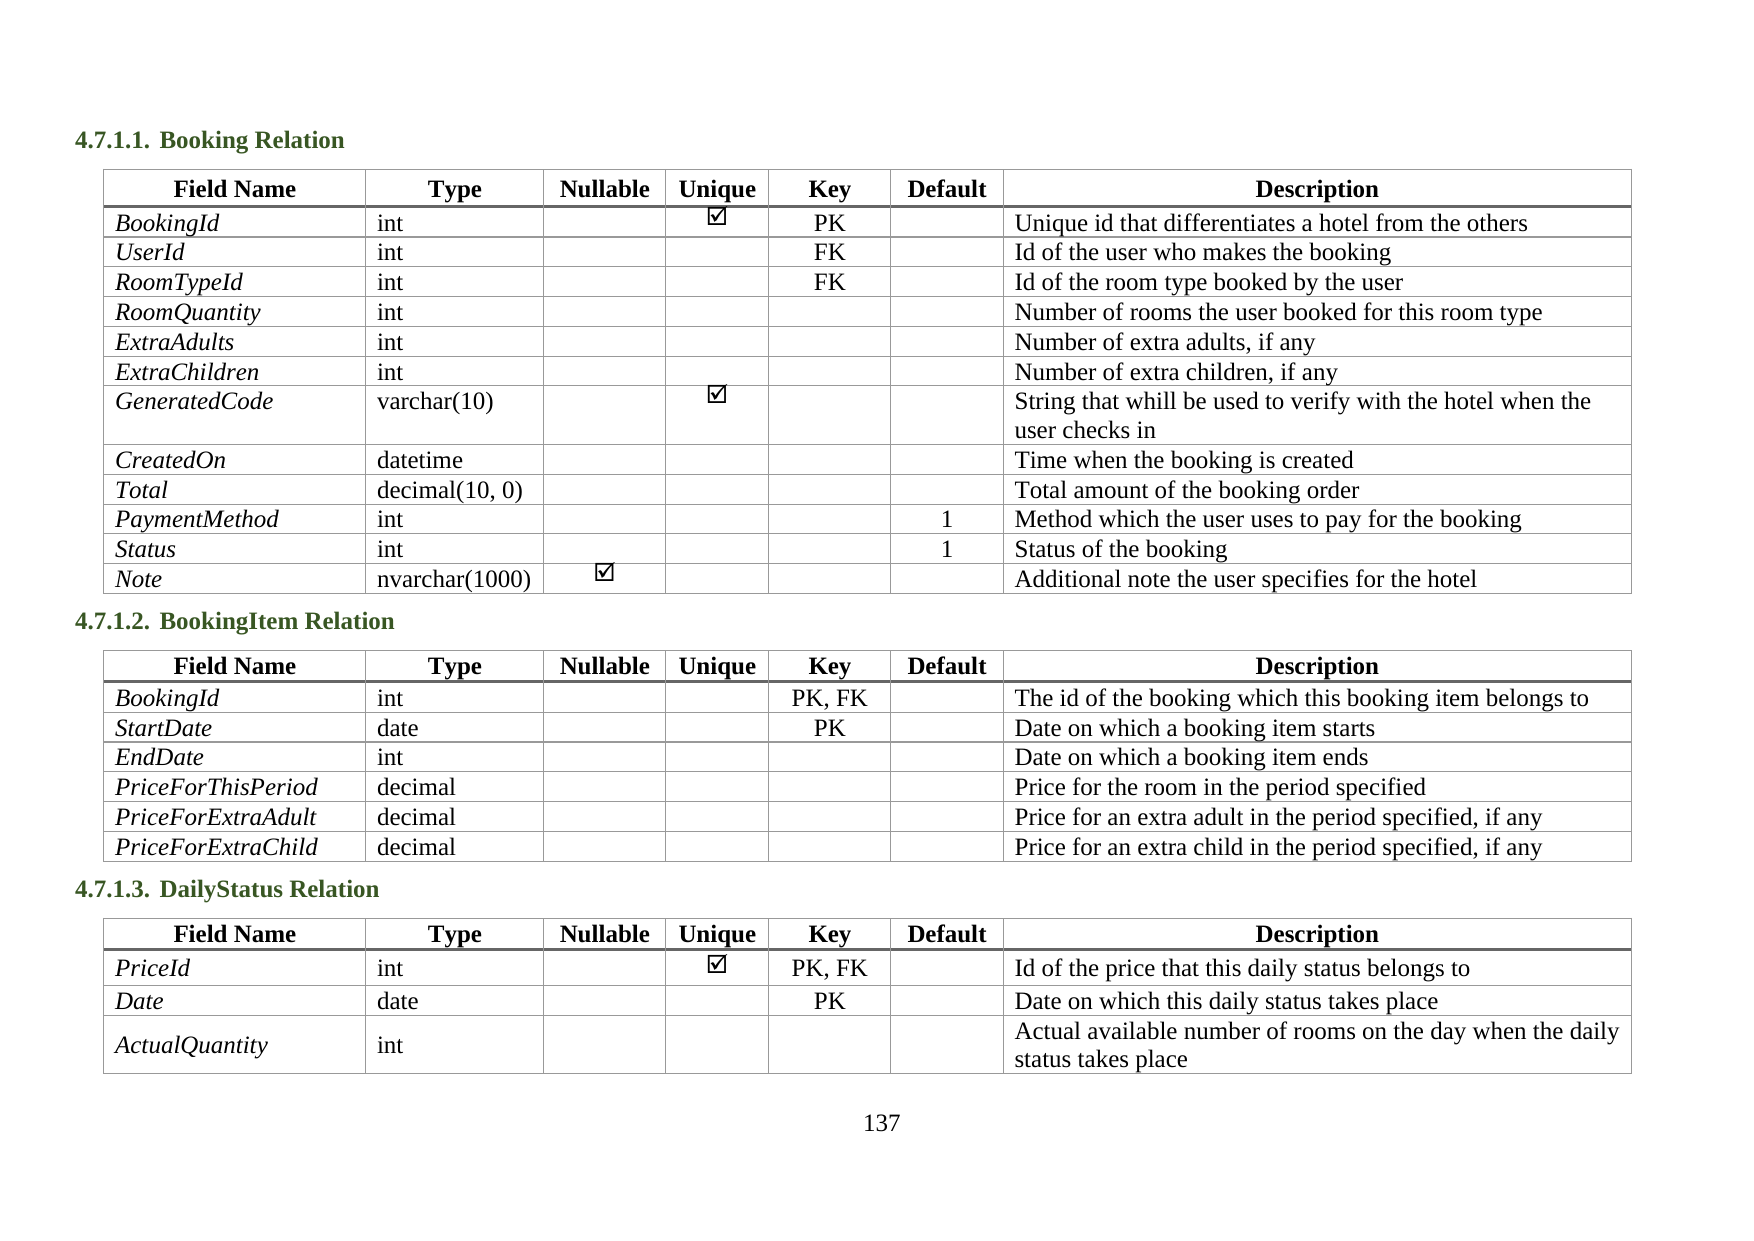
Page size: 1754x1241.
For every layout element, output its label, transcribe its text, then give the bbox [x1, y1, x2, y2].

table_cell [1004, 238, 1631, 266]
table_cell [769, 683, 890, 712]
subtitle BookingItem Relation [150, 606, 1660, 635]
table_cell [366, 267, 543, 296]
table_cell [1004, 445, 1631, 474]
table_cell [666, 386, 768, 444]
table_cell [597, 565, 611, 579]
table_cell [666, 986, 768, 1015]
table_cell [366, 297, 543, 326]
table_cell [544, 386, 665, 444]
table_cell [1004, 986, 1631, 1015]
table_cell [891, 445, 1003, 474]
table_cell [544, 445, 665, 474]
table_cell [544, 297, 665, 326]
subtitle Booking Relation [150, 125, 1660, 154]
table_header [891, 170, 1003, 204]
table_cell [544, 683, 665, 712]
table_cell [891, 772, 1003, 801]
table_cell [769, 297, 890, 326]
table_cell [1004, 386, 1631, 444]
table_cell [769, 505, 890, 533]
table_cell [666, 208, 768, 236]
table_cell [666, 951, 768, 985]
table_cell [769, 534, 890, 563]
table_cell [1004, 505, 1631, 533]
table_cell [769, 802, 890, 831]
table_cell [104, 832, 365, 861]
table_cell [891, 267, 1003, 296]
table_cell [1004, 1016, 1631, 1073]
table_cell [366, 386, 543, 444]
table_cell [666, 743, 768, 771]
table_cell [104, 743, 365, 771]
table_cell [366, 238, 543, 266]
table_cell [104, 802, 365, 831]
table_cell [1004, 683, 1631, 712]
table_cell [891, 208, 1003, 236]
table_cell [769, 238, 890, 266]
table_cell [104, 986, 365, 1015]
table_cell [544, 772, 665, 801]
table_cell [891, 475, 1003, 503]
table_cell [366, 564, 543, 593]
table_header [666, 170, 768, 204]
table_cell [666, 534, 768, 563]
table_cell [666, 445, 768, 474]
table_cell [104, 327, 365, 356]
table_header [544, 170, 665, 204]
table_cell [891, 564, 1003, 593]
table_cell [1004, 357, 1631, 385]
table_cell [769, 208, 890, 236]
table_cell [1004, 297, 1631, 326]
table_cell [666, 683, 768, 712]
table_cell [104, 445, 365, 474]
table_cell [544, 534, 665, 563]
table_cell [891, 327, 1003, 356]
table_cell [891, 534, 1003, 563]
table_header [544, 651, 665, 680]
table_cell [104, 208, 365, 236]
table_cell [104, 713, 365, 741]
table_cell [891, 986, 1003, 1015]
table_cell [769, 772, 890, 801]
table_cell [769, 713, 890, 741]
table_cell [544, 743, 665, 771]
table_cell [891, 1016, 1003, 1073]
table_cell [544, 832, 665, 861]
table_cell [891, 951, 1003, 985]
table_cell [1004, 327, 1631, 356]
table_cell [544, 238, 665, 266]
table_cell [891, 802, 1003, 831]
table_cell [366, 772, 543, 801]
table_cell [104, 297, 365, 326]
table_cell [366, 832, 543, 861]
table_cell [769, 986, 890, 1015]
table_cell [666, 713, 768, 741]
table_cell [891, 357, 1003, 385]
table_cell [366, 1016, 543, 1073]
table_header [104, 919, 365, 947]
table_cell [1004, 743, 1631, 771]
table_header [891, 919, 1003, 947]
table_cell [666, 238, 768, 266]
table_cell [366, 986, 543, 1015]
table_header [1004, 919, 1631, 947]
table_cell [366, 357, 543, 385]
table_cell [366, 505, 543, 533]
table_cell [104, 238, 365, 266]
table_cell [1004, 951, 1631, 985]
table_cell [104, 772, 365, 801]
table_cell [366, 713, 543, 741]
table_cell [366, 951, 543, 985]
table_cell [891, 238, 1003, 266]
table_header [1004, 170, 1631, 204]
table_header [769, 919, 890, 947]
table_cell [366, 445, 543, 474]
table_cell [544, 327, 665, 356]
subtitle DailyStatus Relation [150, 874, 1660, 903]
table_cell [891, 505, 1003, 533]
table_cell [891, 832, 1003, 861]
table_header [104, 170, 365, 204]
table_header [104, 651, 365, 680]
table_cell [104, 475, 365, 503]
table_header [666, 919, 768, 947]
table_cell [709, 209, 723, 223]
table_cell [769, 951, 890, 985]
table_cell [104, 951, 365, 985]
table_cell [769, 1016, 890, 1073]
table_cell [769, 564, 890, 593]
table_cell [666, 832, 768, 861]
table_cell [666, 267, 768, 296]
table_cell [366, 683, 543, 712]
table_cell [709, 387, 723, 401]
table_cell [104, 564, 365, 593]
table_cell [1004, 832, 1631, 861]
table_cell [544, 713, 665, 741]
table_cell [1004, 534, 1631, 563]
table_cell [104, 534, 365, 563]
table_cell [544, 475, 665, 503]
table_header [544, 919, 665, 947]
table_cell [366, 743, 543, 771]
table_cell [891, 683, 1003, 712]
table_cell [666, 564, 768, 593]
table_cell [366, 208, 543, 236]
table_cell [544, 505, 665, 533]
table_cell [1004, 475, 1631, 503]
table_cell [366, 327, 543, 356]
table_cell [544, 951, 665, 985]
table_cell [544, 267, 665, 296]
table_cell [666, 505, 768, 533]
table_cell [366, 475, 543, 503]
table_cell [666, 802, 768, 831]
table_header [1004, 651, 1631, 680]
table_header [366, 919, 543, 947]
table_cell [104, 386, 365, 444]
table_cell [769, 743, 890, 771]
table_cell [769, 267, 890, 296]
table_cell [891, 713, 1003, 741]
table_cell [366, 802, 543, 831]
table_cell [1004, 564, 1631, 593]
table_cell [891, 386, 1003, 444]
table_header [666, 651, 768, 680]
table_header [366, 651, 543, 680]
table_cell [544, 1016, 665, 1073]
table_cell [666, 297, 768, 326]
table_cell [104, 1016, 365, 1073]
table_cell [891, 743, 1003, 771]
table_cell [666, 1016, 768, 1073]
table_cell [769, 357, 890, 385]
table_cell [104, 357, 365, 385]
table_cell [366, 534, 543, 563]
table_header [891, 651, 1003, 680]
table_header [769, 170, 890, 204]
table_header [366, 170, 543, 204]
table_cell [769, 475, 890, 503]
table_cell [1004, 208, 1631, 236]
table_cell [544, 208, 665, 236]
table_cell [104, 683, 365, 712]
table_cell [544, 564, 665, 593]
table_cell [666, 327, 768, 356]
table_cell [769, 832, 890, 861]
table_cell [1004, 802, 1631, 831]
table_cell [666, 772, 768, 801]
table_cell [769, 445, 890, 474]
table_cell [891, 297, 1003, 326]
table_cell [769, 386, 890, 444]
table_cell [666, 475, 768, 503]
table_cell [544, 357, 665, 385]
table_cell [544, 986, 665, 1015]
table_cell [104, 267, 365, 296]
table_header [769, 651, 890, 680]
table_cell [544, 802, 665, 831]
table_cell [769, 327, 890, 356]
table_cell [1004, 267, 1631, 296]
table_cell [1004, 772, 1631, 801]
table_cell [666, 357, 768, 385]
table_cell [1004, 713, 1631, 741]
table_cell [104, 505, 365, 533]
